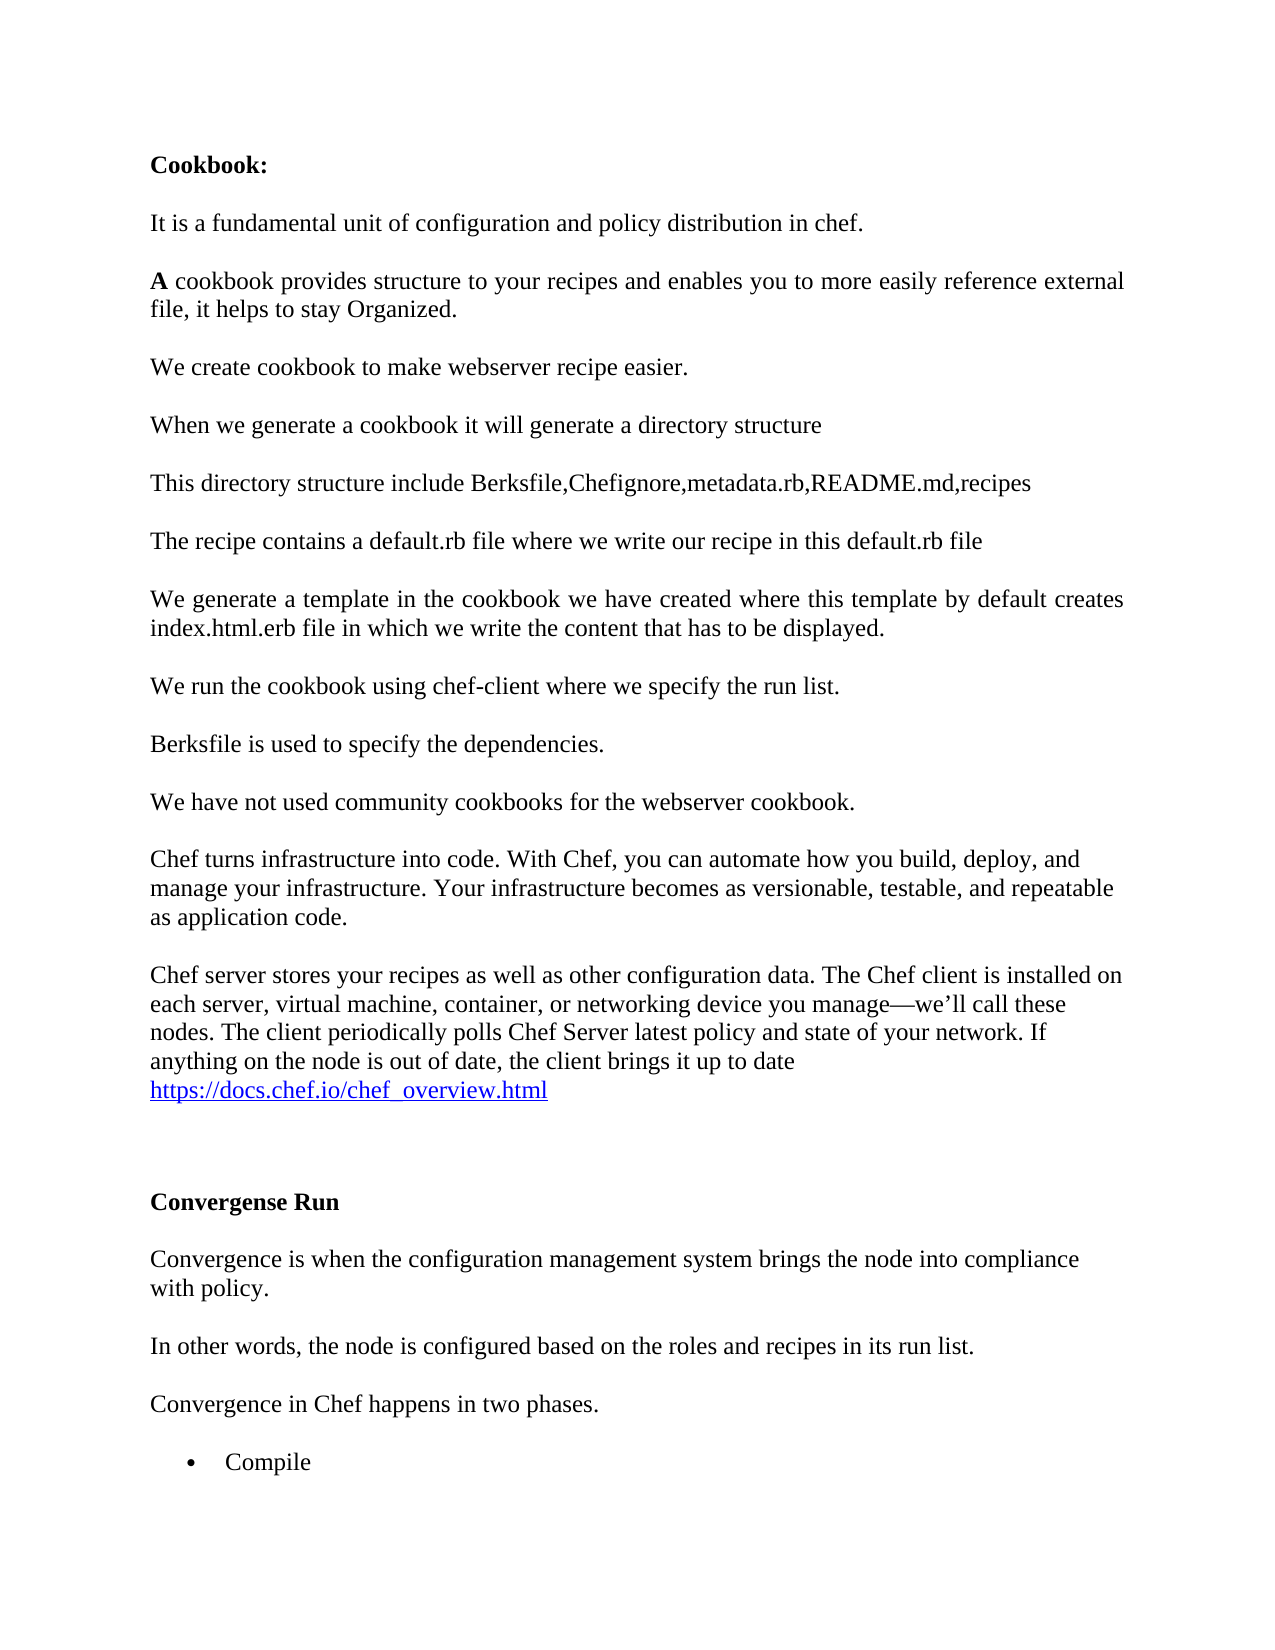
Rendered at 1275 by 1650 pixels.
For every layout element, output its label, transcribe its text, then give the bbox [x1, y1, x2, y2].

text We generate a template in the cookbook we have created where this template by default creates index.html.erb file in which we write the content that has to be displayed. [150, 584, 1125, 642]
text This directory structure include Berksfile,Chefignore,metadata.rb,README.md,recipes [150, 468, 1125, 497]
text We run the cookbook using chef-client where we specify the run list. [150, 671, 1125, 699]
text Convergense Run [150, 1187, 1125, 1215]
text We create cookbook to make webserver recipe easier. [150, 352, 1125, 381]
text Cookbook: [150, 150, 1125, 179]
text In other words, the node is configured based on the roles and recipes in its run list. [150, 1331, 1125, 1360]
text It is a fundamental unit of configuration and policy distribution in chef. [150, 208, 1125, 237]
text Chef server stores your recipes as well as other configuration data. The Chef client is installed on each server, virtual machine, container, or networking device you manage—we’ll call these nodes. The client periodically polls Chef Server latest policy and state of your network. If anything on the node is out of date, the client brings it up to date https://docs.chef.io/chef_overview.html [150, 960, 1125, 1104]
text Berksfile is used to specify the dependencies. [150, 729, 1125, 757]
list Compile [187, 1447, 1125, 1476]
text When we generate a cookbook it will generate a directory structure [150, 410, 1125, 439]
text We have not used community cookbooks for the webserver cookbook. [150, 787, 1125, 815]
text A cookbook provides structure to your recipes and enables you to more easily reference external file, it helps to stay Organized. [150, 266, 1125, 323]
text Convergence is when the configuration management system brings the node into compliance with policy. [150, 1244, 1125, 1302]
text Convergence in Chef happens in two phases. [150, 1389, 1125, 1418]
text Chef turns infrastructure into code. With Chef, you can automate how you build, deploy, and manage your infrastructure. Your infrastructure becomes as versionable, testable, and repeatable as application code. [150, 844, 1125, 931]
text The recipe contains a default.rb file where we write our recipe in this default.rb file [150, 526, 1125, 555]
